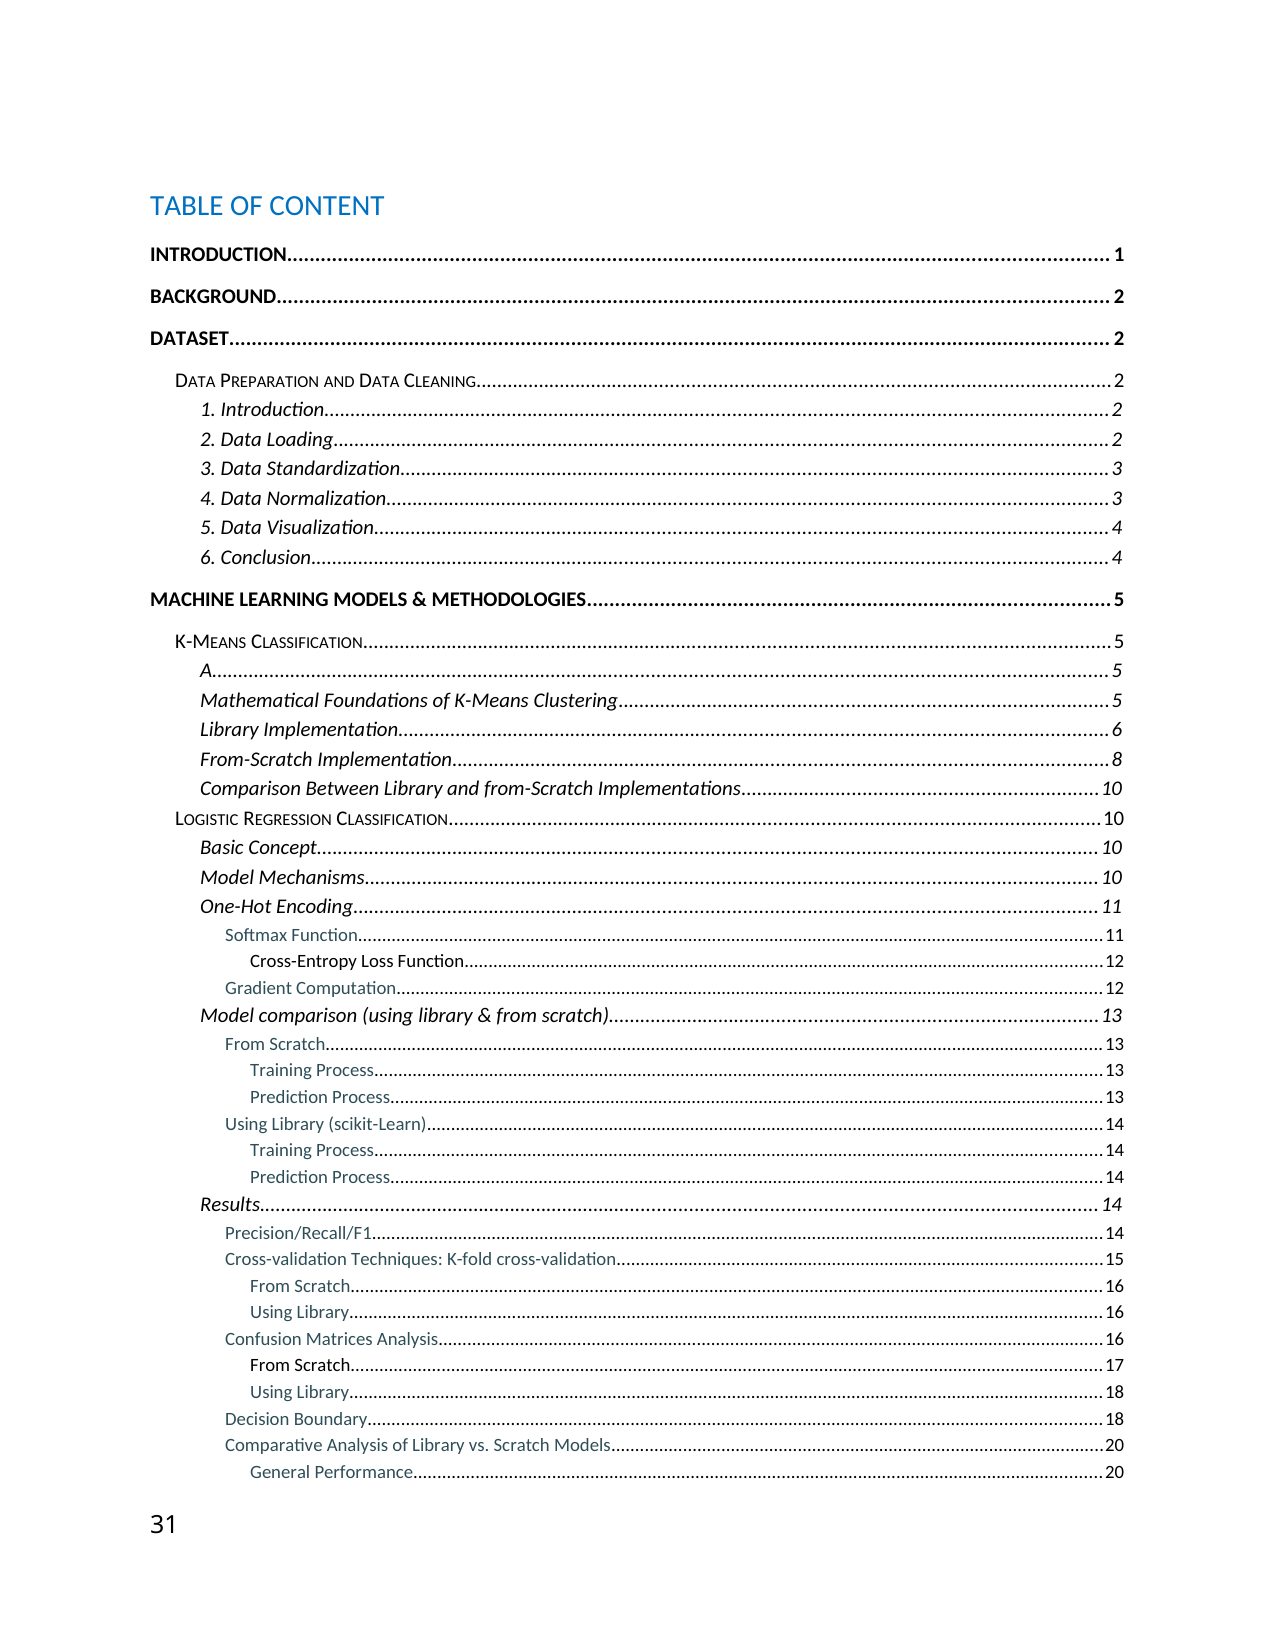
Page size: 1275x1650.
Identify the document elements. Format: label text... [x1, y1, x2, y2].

text BACKGROUND 2 [150, 283, 1125, 309]
text From Scratch 17 [250, 1354, 1125, 1377]
text 2. Data Loading 2 [200, 426, 1125, 452]
text Cross-Entropy Loss Function 12 [250, 949, 1125, 972]
text 6. Conclusion 4 [200, 544, 1125, 569]
text Confusion Matrices Analysis 16 [225, 1327, 1125, 1350]
text A 5 [200, 657, 1125, 683]
text Decision Boundary 18 [225, 1407, 1125, 1430]
text Model comparison (using library & from scratch) 13 [200, 1002, 1125, 1028]
text Comparison Between Library and from-Scratch Implementations 10 [200, 775, 1125, 801]
text 5. Data Visualization 4 [200, 514, 1125, 540]
text One-Hot Encoding 11 [200, 893, 1125, 919]
text Using Library 16 [250, 1301, 1125, 1323]
text K-Means Classification 5 [175, 628, 1125, 653]
text 1. Introduction 2 [200, 397, 1125, 422]
text Results 14 [200, 1191, 1125, 1217]
text Prediction Process 13 [250, 1085, 1125, 1108]
text Library Implementation 6 [200, 716, 1125, 742]
text Precision/Recall/F1 14 [225, 1221, 1125, 1244]
text Using Library 18 [250, 1380, 1125, 1403]
text MACHINE LEARNING MODELS & METHODOLOGIES 5 [150, 586, 1125, 611]
text Training Process 13 [250, 1058, 1125, 1081]
text Gradient Computation 12 [225, 976, 1125, 999]
text Data Preparation and Data Cleaning 2 [175, 367, 1125, 393]
text DATASET 2 [150, 325, 1125, 351]
text Using Library (scikit-Learn) 14 [225, 1112, 1125, 1134]
text Mathematical Foundations of K-Means Clustering 5 [200, 687, 1125, 712]
text From Scratch 13 [225, 1032, 1125, 1055]
text 4. Data Normalization 3 [200, 485, 1125, 511]
text Comparative Analysis of Library vs. Scratch Models 20 [225, 1433, 1125, 1456]
text General Performance 20 [250, 1460, 1125, 1483]
text Prediction Process 14 [250, 1165, 1125, 1188]
text Basic Concept 10 [200, 834, 1125, 860]
text Training Process 14 [250, 1138, 1125, 1161]
text Logistic Regression Classification 10 [175, 805, 1125, 830]
subtitle TABLE OF CONTENT [150, 187, 1125, 223]
text 3. Data Standardization 3 [200, 456, 1125, 481]
text From Scratch 16 [250, 1274, 1125, 1297]
text From-Scratch Implementation 8 [200, 746, 1125, 771]
text Model Mechanisms 10 [200, 864, 1125, 889]
text INTRODUCTION 1 [150, 241, 1125, 267]
text Cross-validation Techniques: K-fold cross-validation 15 [225, 1247, 1125, 1270]
text Softmax Function 11 [225, 923, 1125, 946]
